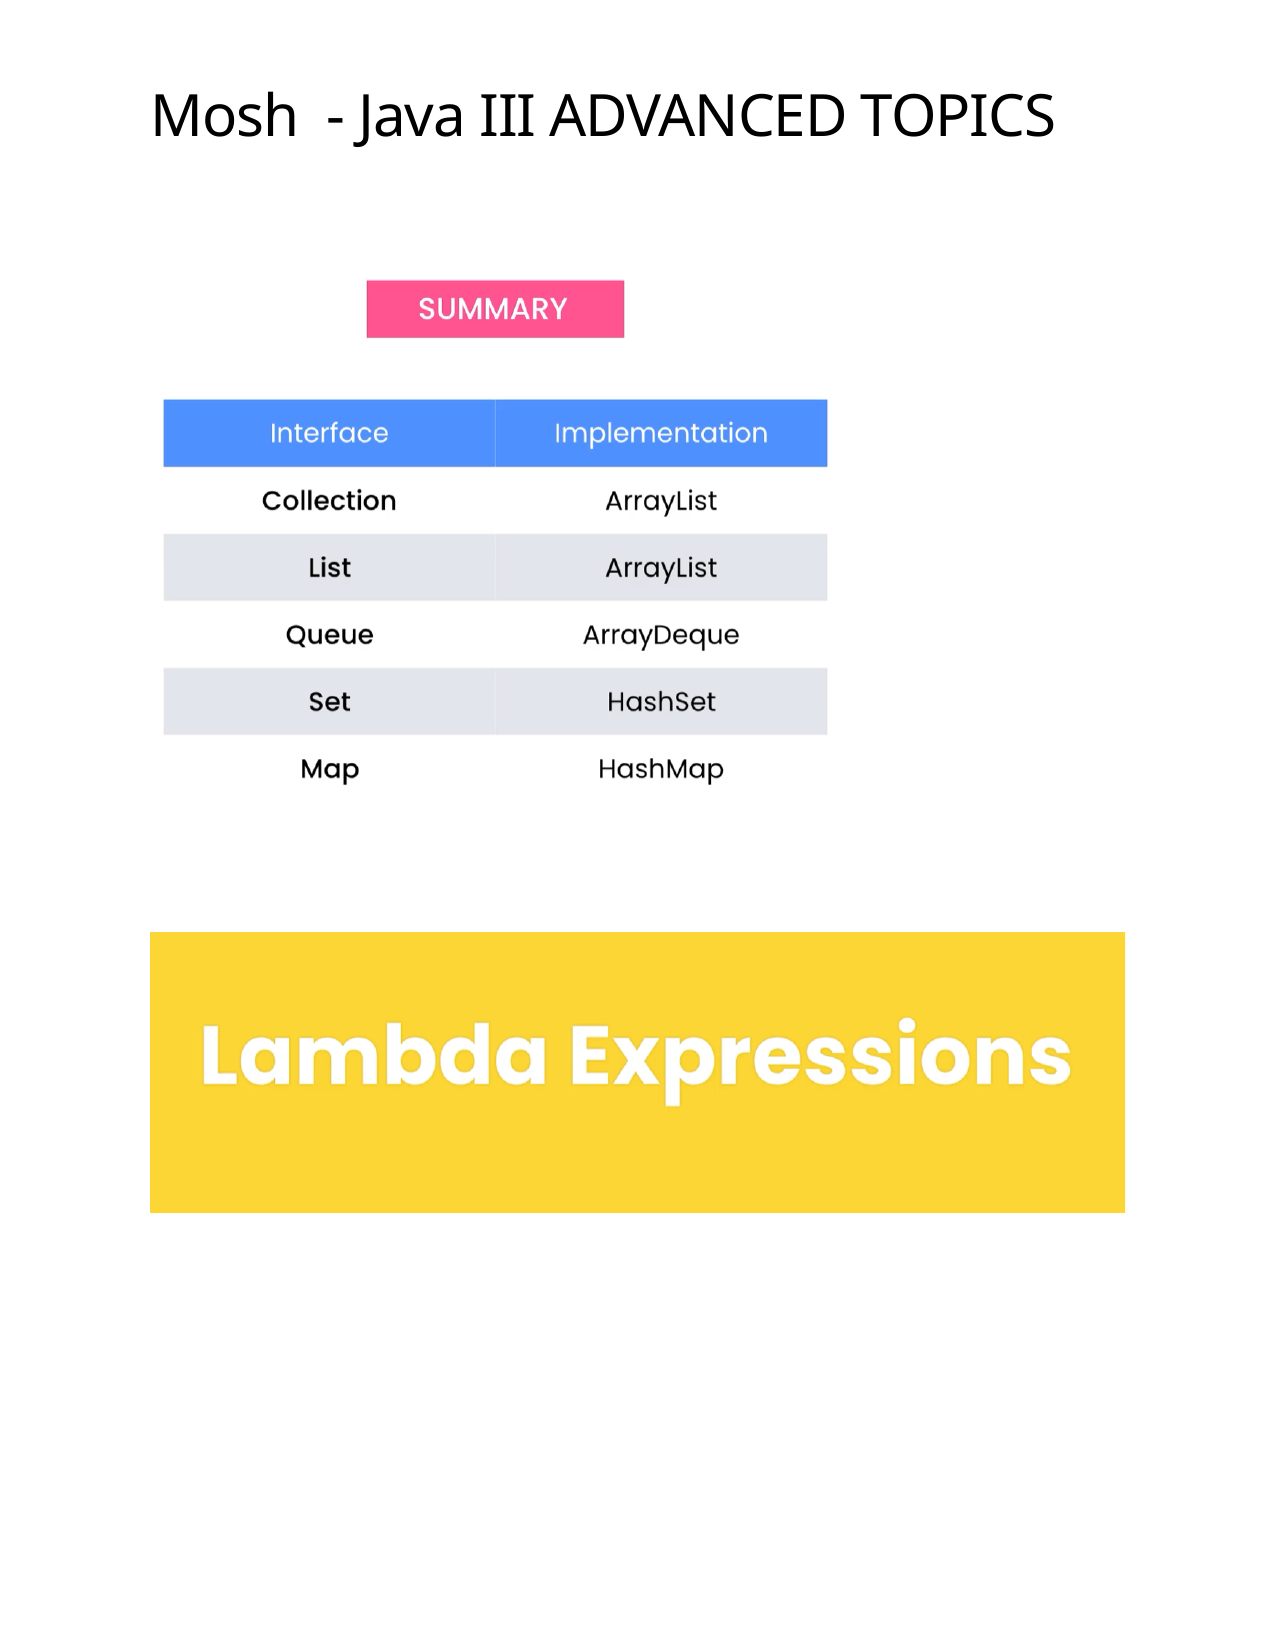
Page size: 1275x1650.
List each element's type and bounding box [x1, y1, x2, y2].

picture [150, 932, 1125, 1213]
picture [150, 260, 866, 820]
